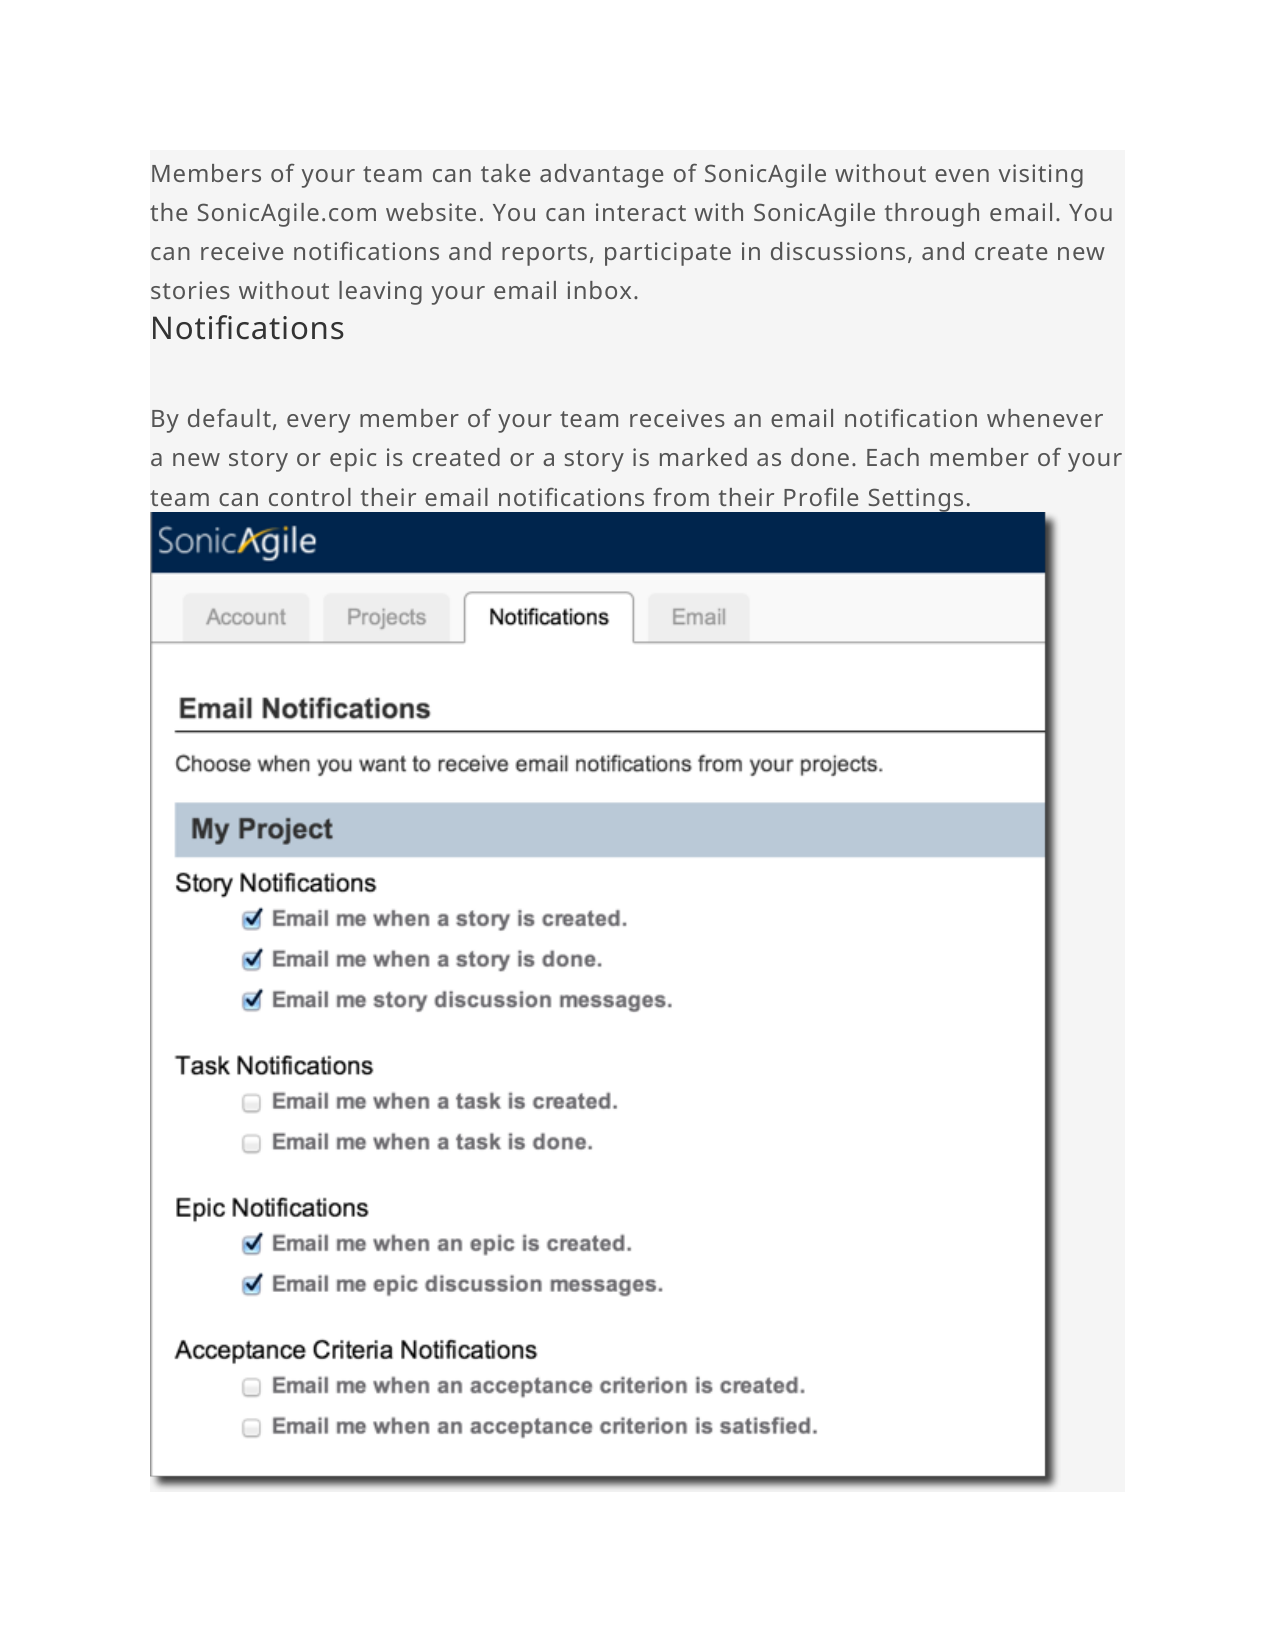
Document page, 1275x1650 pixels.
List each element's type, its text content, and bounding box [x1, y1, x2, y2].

picture [150, 512, 1061, 1492]
subtitle Notifications [150, 306, 1125, 349]
text Members of your team can take advantage of SonicAgile without even visiting the SonicAgile.com website. You can interact with SonicAgile through email. You can receive notifications and reports, participate in discussions, and create new stories without leaving your email inbox. [150, 150, 1125, 306]
text By default, every member of your team receives an email notification whenever a new story or epic is created or a story is marked as done. Each member of your team can control their email notifications from their Profile Settings. [150, 396, 1125, 513]
